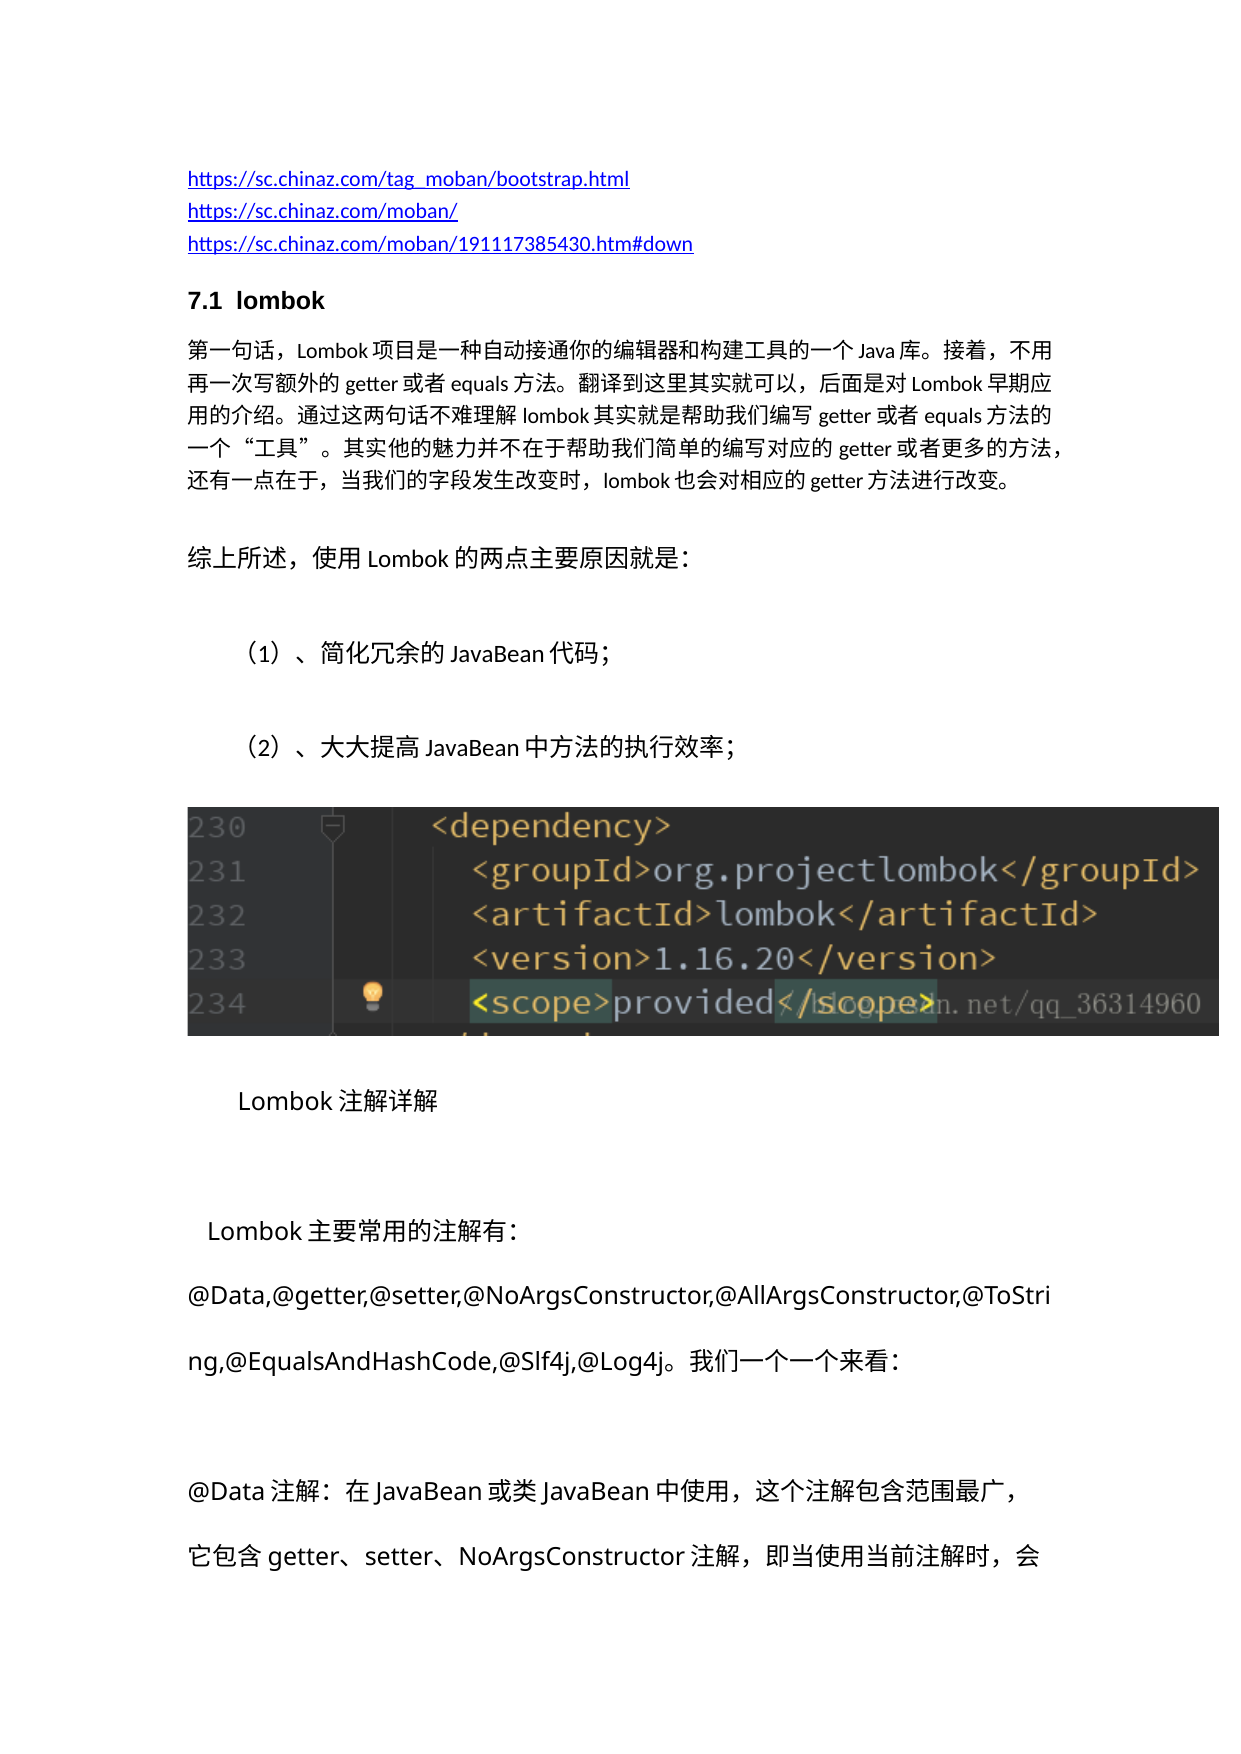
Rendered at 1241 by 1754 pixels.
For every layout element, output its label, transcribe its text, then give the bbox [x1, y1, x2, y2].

text （2）、大大提高JavaBean中方法的执行效率； [187, 713, 1053, 778]
text https://sc.chinaz.com/moban/191117385430.htm#down [187, 227, 1053, 259]
text 综上所述，使用Lombok的两点主要原因就是： [187, 524, 1053, 589]
text Lombok注解详解 [187, 1067, 1053, 1132]
subtitle 7.1 lombok [187, 284, 1053, 317]
text （1）、简化冗余的JavaBean代码； [187, 619, 1053, 684]
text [187, 1457, 1053, 1587]
text Lombok主要常用的注解有：@Data,@getter,@setter,@NoArgsConstructor,@AllArgsConstructor,@ToString,@EqualsAndHashCode,@Slf4j,@Log4j。我们一个一个来看： [187, 1197, 1053, 1392]
picture [187, 807, 1219, 1036]
text 第一句话，Lombok项目是一种自动接通你的编辑器和构建工具的一个Java库。接着，不用再一次写额外的getter或者equals方法。翻译到这里其实就可以，后面是对Lombok早期应用的介绍。通过这两句话不难理解lombok其实就是帮助我们编写getter或者equals方法的一个“工具”。其实他的魅力并不在于帮助我们简单的编写对应的getter或者更多的方法，还有一点在于，当我们的字段发生改变时，lombok也会对相应的getter方法进行改变。 [187, 333, 1053, 495]
text https://sc.chinaz.com/moban/ [187, 194, 1053, 227]
text https://sc.chinaz.com/tag_moban/bootstrap.html [187, 162, 1053, 194]
